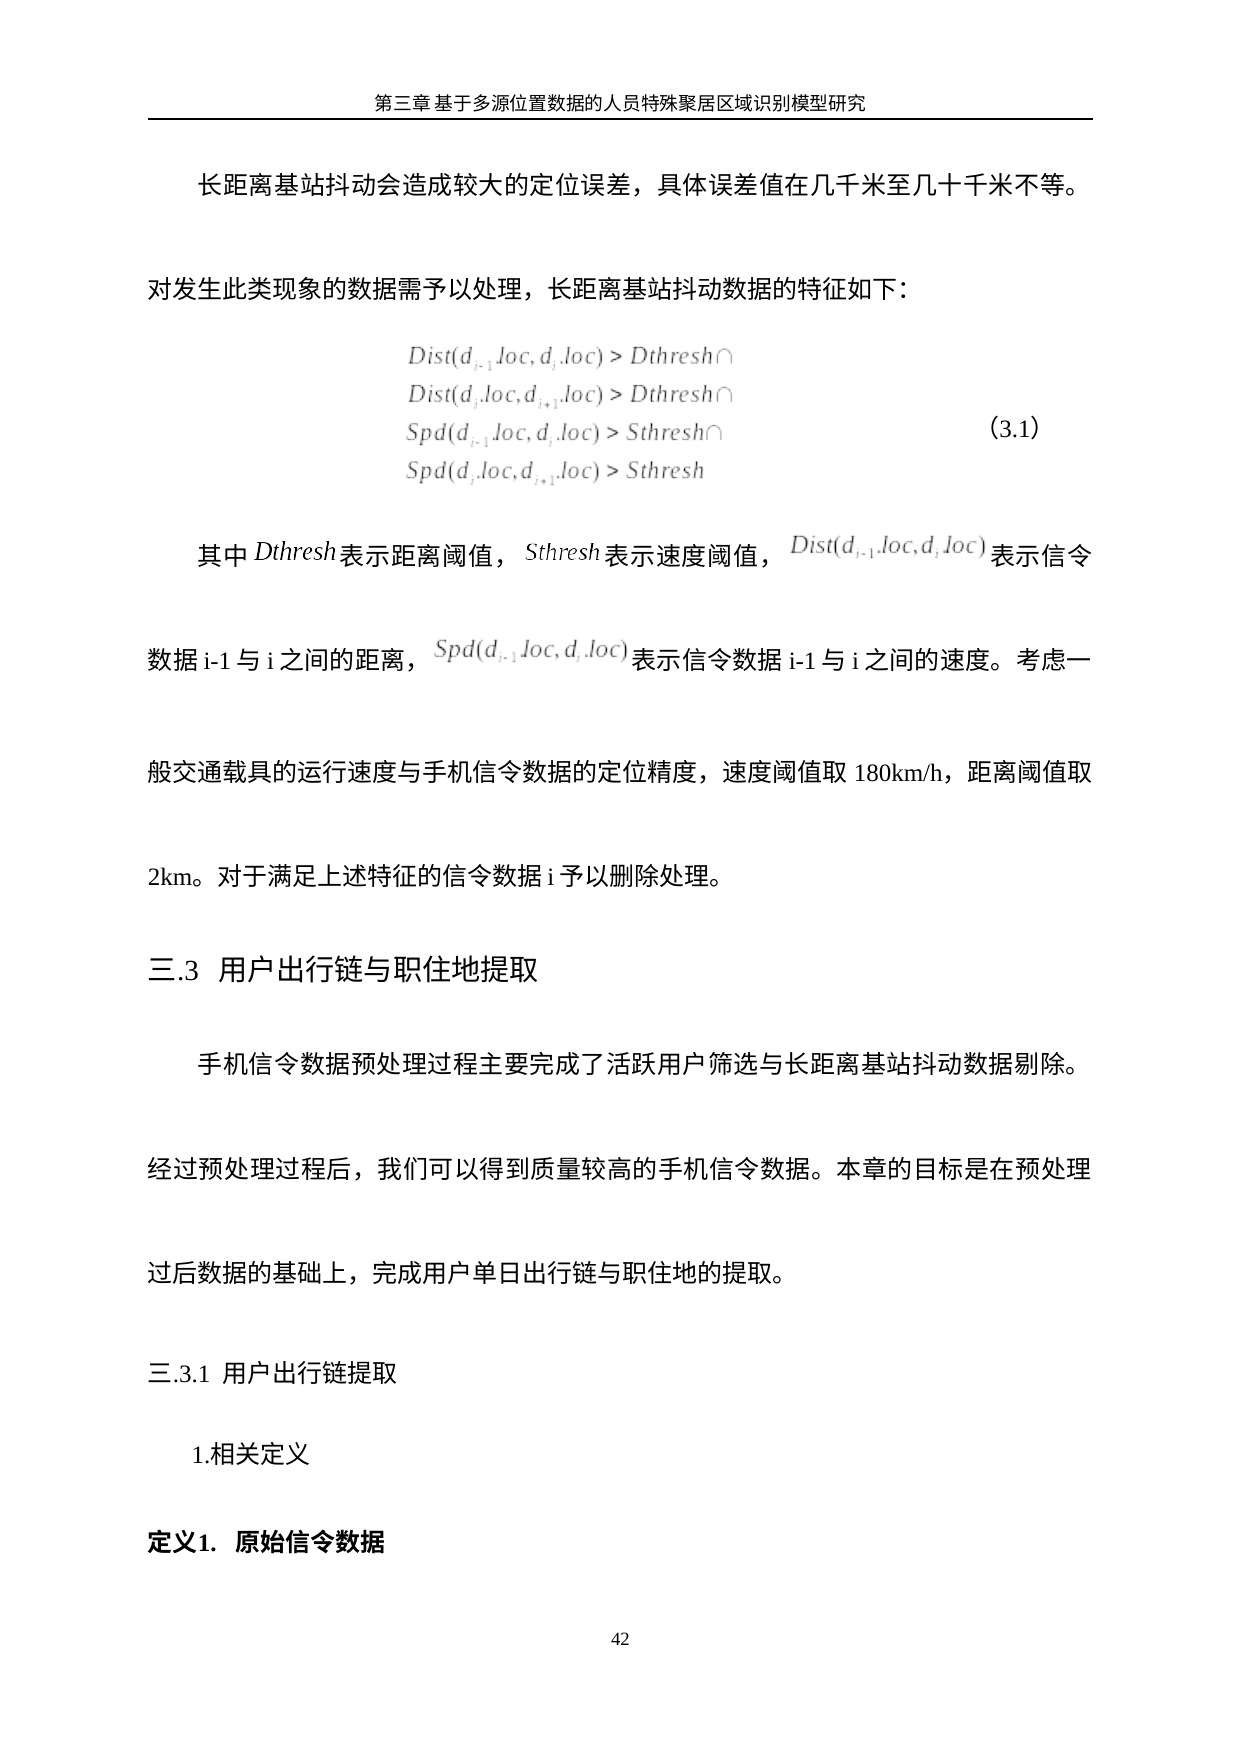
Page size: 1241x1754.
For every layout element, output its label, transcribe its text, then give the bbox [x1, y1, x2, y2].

list 1.相关定义 [191, 1418, 1093, 1488]
table_header （3.1） [915, 340, 1066, 528]
list 其中表示距离阈值，表示速度阈值，表示信令数据i-1与i之间的距离，表示信令数据i-1与i之间的速度。考虑一般交通载具的运行速度与手机信令数据的定位精度，速度阈值取180km/h，距离阈值取2km。对于满足上述特征的信令数据i予以删除处理。 [148, 528, 1093, 909]
table_header [174, 340, 915, 528]
list 原始信令数据 [148, 1506, 1093, 1575]
list 手机信令数据预处理过程主要完成了活跃用户筛选与长距离基站抖动数据剔除。经过预处理过程后，我们可以得到质量较高的手机信令数据。本章的目标是在预处理过后数据的基础上，完成用户单日出行链与职住地的提取。 [148, 1028, 1093, 1306]
list 长距离基站抖动会造成较大的定位误差，具体误差值在几千米至几十千米不等。对发生此类现象的数据需予以处理，长距离基站抖动数据的特征如下： [148, 148, 1093, 322]
subtitle 用户出行链与职住地提取 [148, 933, 1093, 1002]
subtitle 用户出行链提取 [148, 1337, 1093, 1406]
